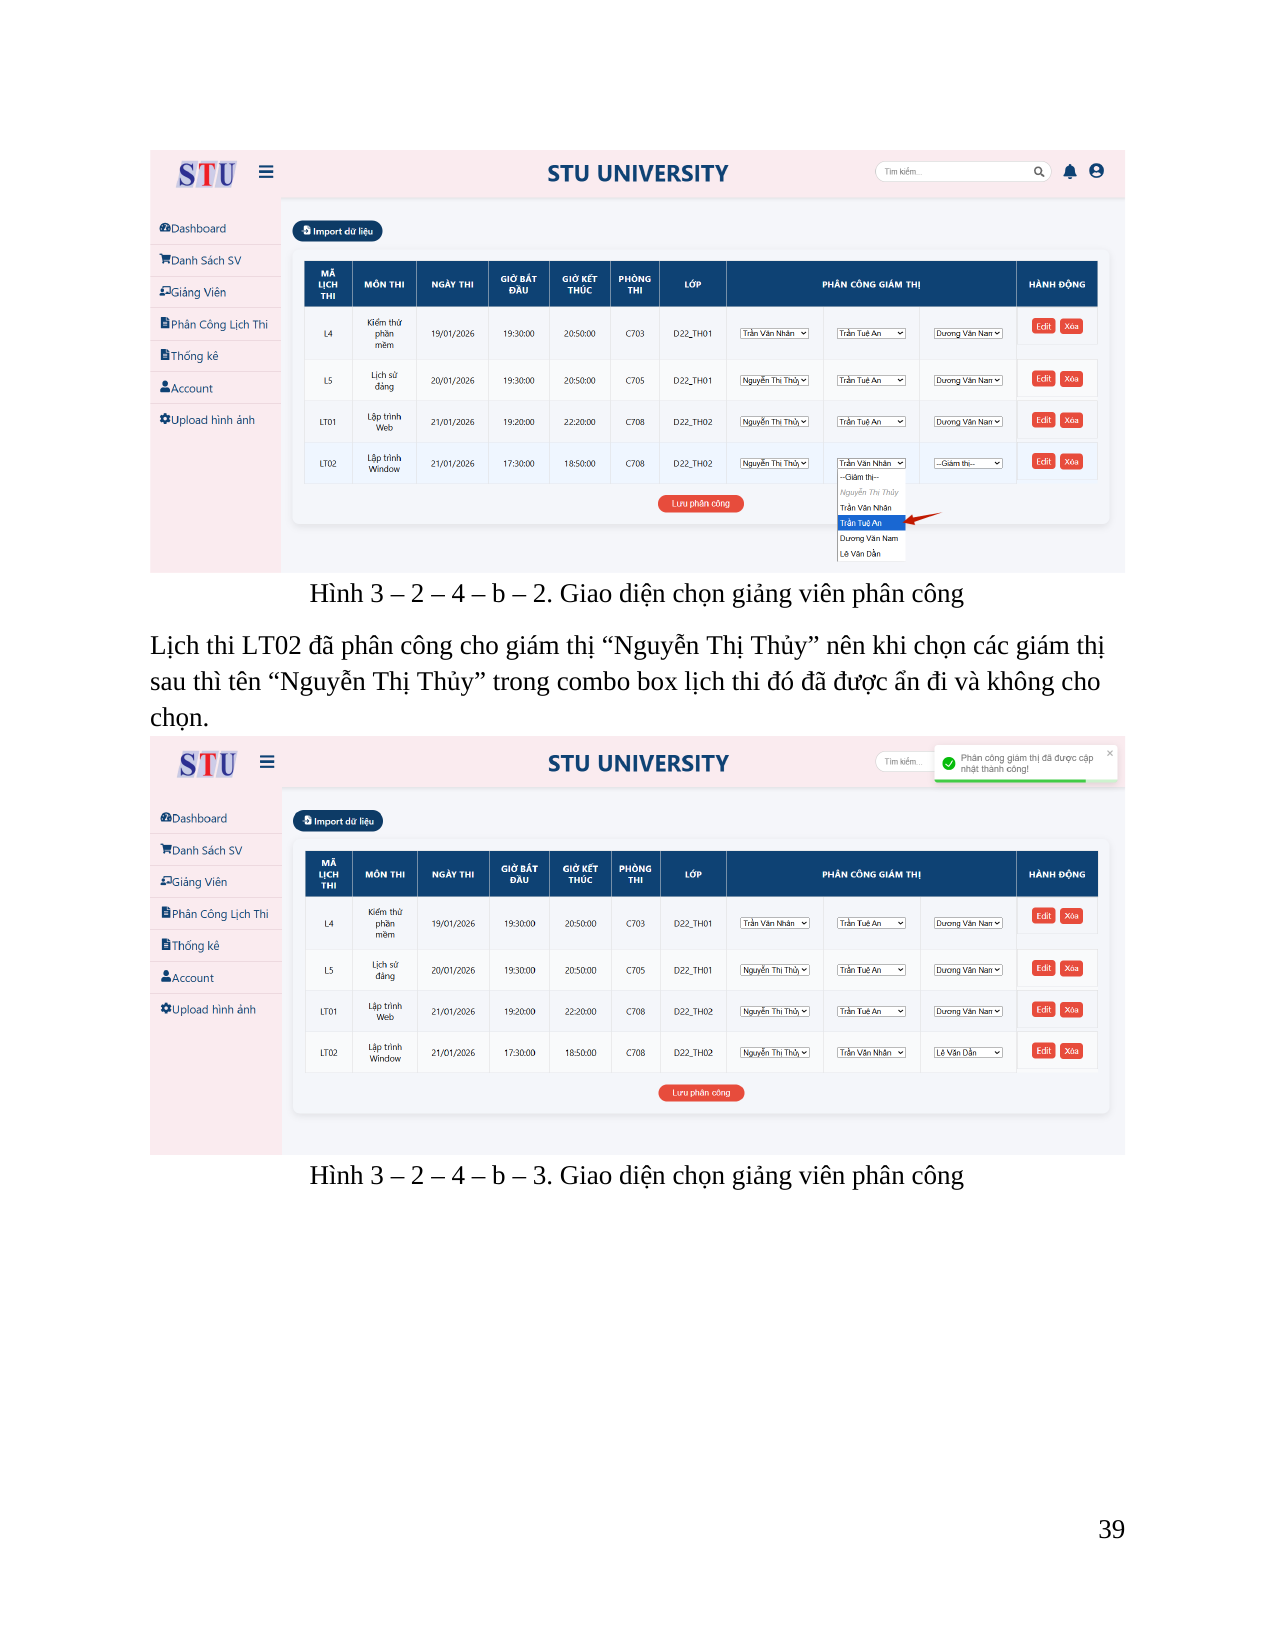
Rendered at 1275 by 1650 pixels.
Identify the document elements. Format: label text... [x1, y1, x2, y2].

text Lịch thi LT02 đã phân công cho giám thị “Nguyễn Thị Thủy” nên khi chọn các giám thị sau thì tên “Nguyễn Thị Thủy” trong combo box lịch thi đó đã được ẩn đi và không cho chọn. [150, 629, 1125, 732]
text Hình 3 – 2 – 4 – b – 3. Giao diện chọn giảng viên phân công [149, 1159, 1125, 1190]
picture [150, 736, 1125, 1155]
text Hình 3 – 2 – 4 – b – 2. Giao diện chọn giảng viên phân công [149, 577, 1125, 608]
picture [150, 150, 1125, 573]
